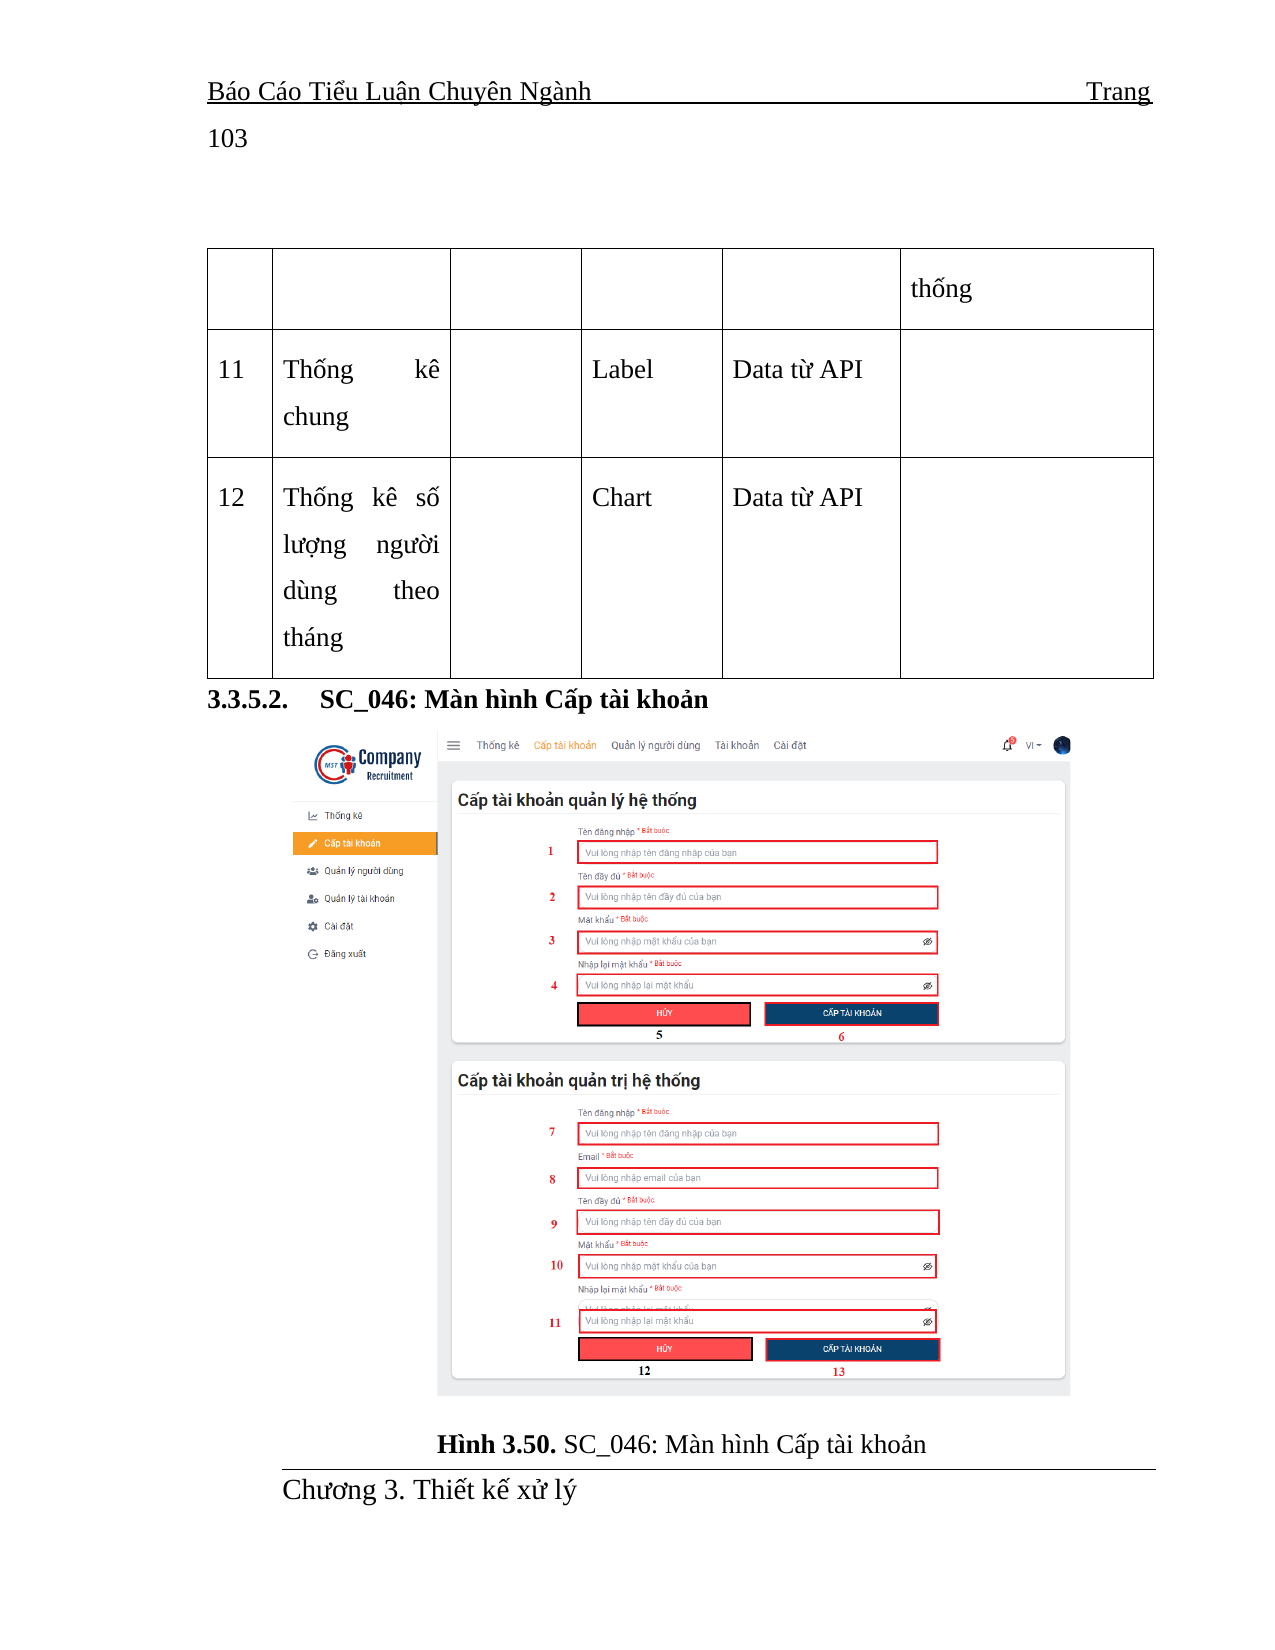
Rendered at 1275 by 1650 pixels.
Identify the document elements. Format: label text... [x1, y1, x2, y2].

subtitle SC_046: Màn hình Cấp tài khoản [207, 683, 1156, 714]
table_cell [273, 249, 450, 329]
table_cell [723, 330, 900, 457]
picture [293, 730, 1071, 1396]
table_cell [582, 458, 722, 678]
text Hình 3.50. SC_046: Màn hình Cấp tài khoản [207, 1428, 1156, 1459]
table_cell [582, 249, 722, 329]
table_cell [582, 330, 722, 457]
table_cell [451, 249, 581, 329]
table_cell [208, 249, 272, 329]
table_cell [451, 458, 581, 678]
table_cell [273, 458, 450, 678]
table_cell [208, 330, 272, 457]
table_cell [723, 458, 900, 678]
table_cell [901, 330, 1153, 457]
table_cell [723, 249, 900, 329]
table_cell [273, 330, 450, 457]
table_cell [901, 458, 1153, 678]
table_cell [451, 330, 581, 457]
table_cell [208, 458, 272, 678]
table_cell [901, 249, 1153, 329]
